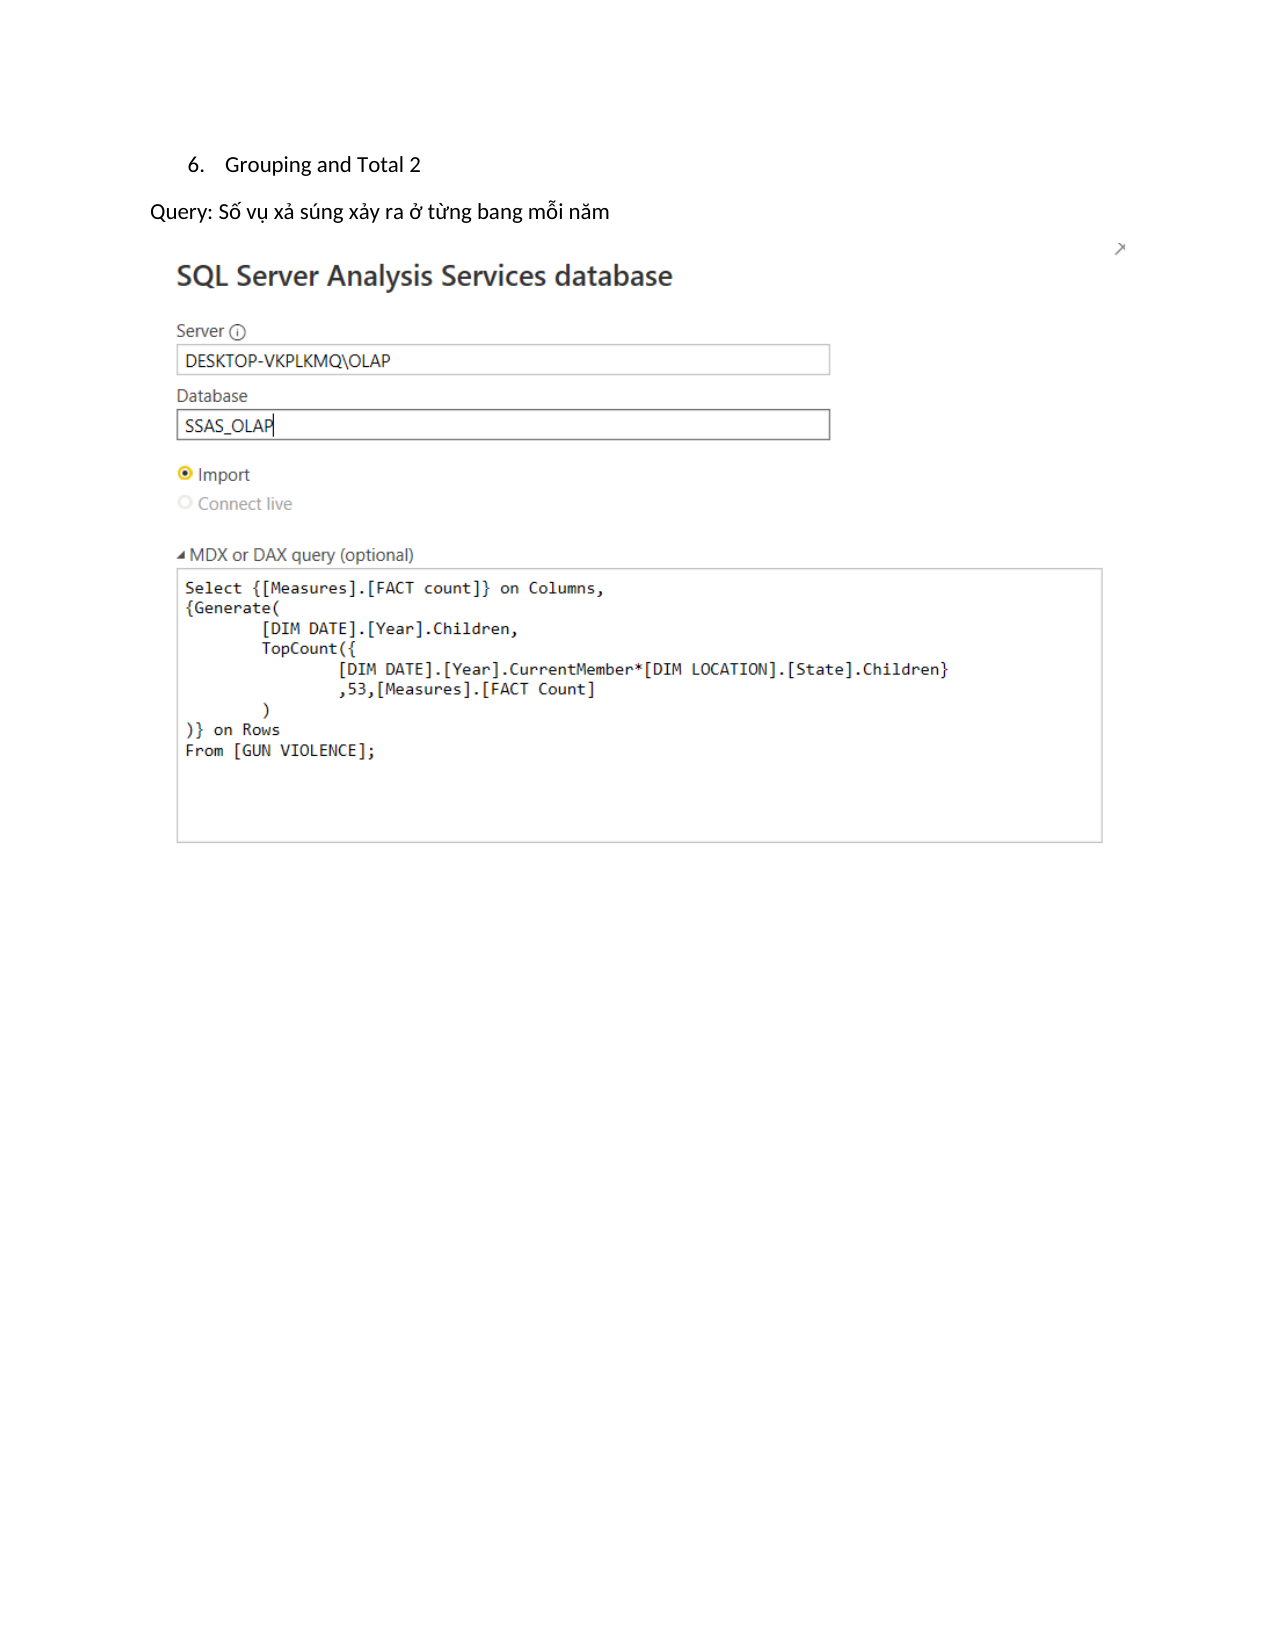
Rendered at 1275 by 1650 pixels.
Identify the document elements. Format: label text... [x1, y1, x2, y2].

picture [150, 243, 1125, 871]
text Query: Số vụ xả súng xảy ra ở từng bang mỗi năm [150, 197, 1125, 225]
list Grouping and Total 2 [187, 150, 1125, 178]
